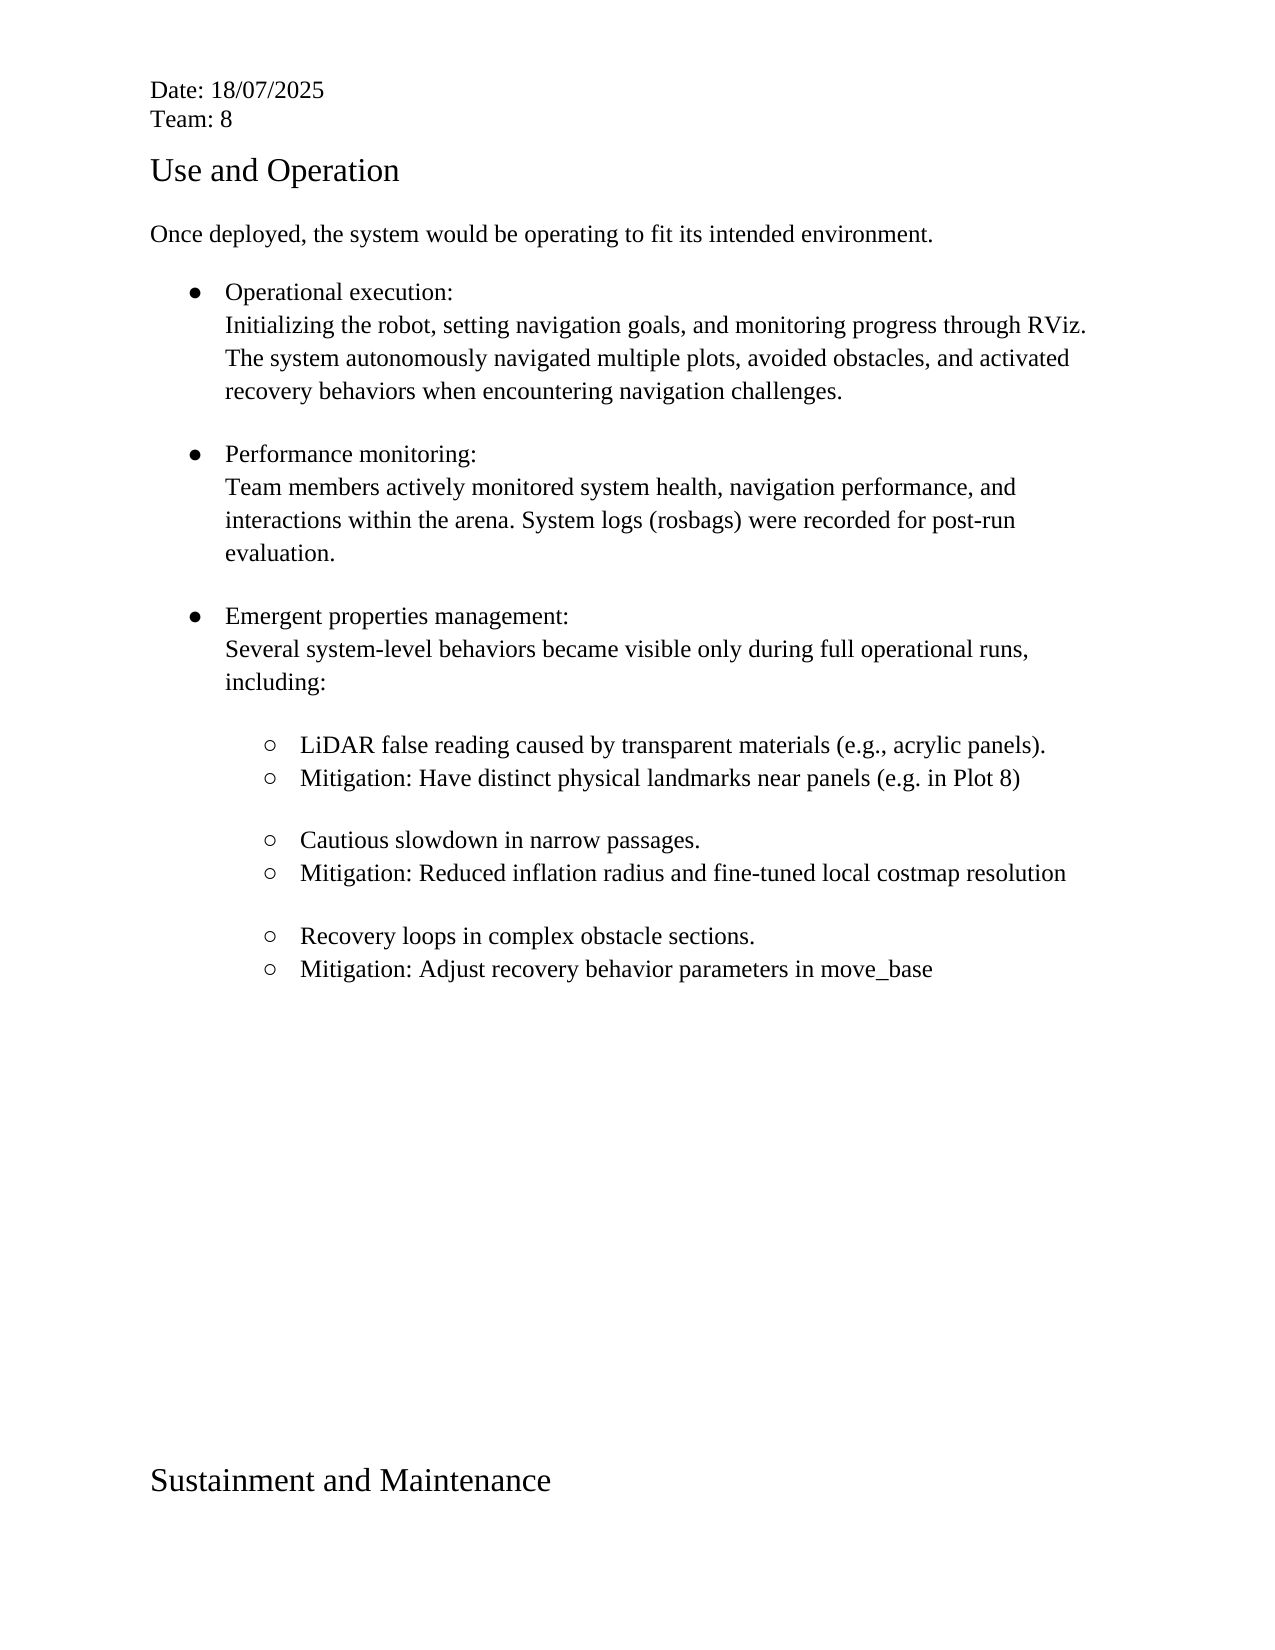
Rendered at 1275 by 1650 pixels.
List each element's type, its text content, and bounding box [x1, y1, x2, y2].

list LiDAR false reading caused by transparent materials (e.g., acrylic panels). [262, 730, 1125, 758]
list Recovery loops in complex obstacle sections. [262, 921, 1125, 950]
list Cautious slowdown in narrow passages. [262, 826, 1125, 854]
list Mitigation: Reduced inflation radius and fine-tuned local costmap resolution [262, 858, 1125, 917]
subtitle Use and Operation [150, 150, 1125, 188]
list Operational execution: Initializing the robot, setting navigation goals, and monitoring progress through RViz. The system autonomously navigated multiple plots, avoided obstacles, and activated recovery behaviors when encountering navigation challenges. [187, 277, 1125, 435]
text Once deployed, the system would be operating to fit its intended environment. [150, 219, 1125, 248]
list Emergent properties management: Several system-level behaviors became visible only during full operational runs, including: [187, 601, 1125, 726]
text Sustainment and Maintenance [150, 1460, 1125, 1498]
list Performance monitoring: Team members actively monitored system health, navigation performance, and interactions within the arena. System logs (rosbags) were recorded for post-run evaluation. [187, 439, 1125, 597]
list Mitigation: Have distinct physical landmarks near panels (e.g. in Plot 8) [262, 763, 1125, 822]
list Mitigation: Adjust recovery behavior parameters in move_base [262, 954, 1125, 983]
